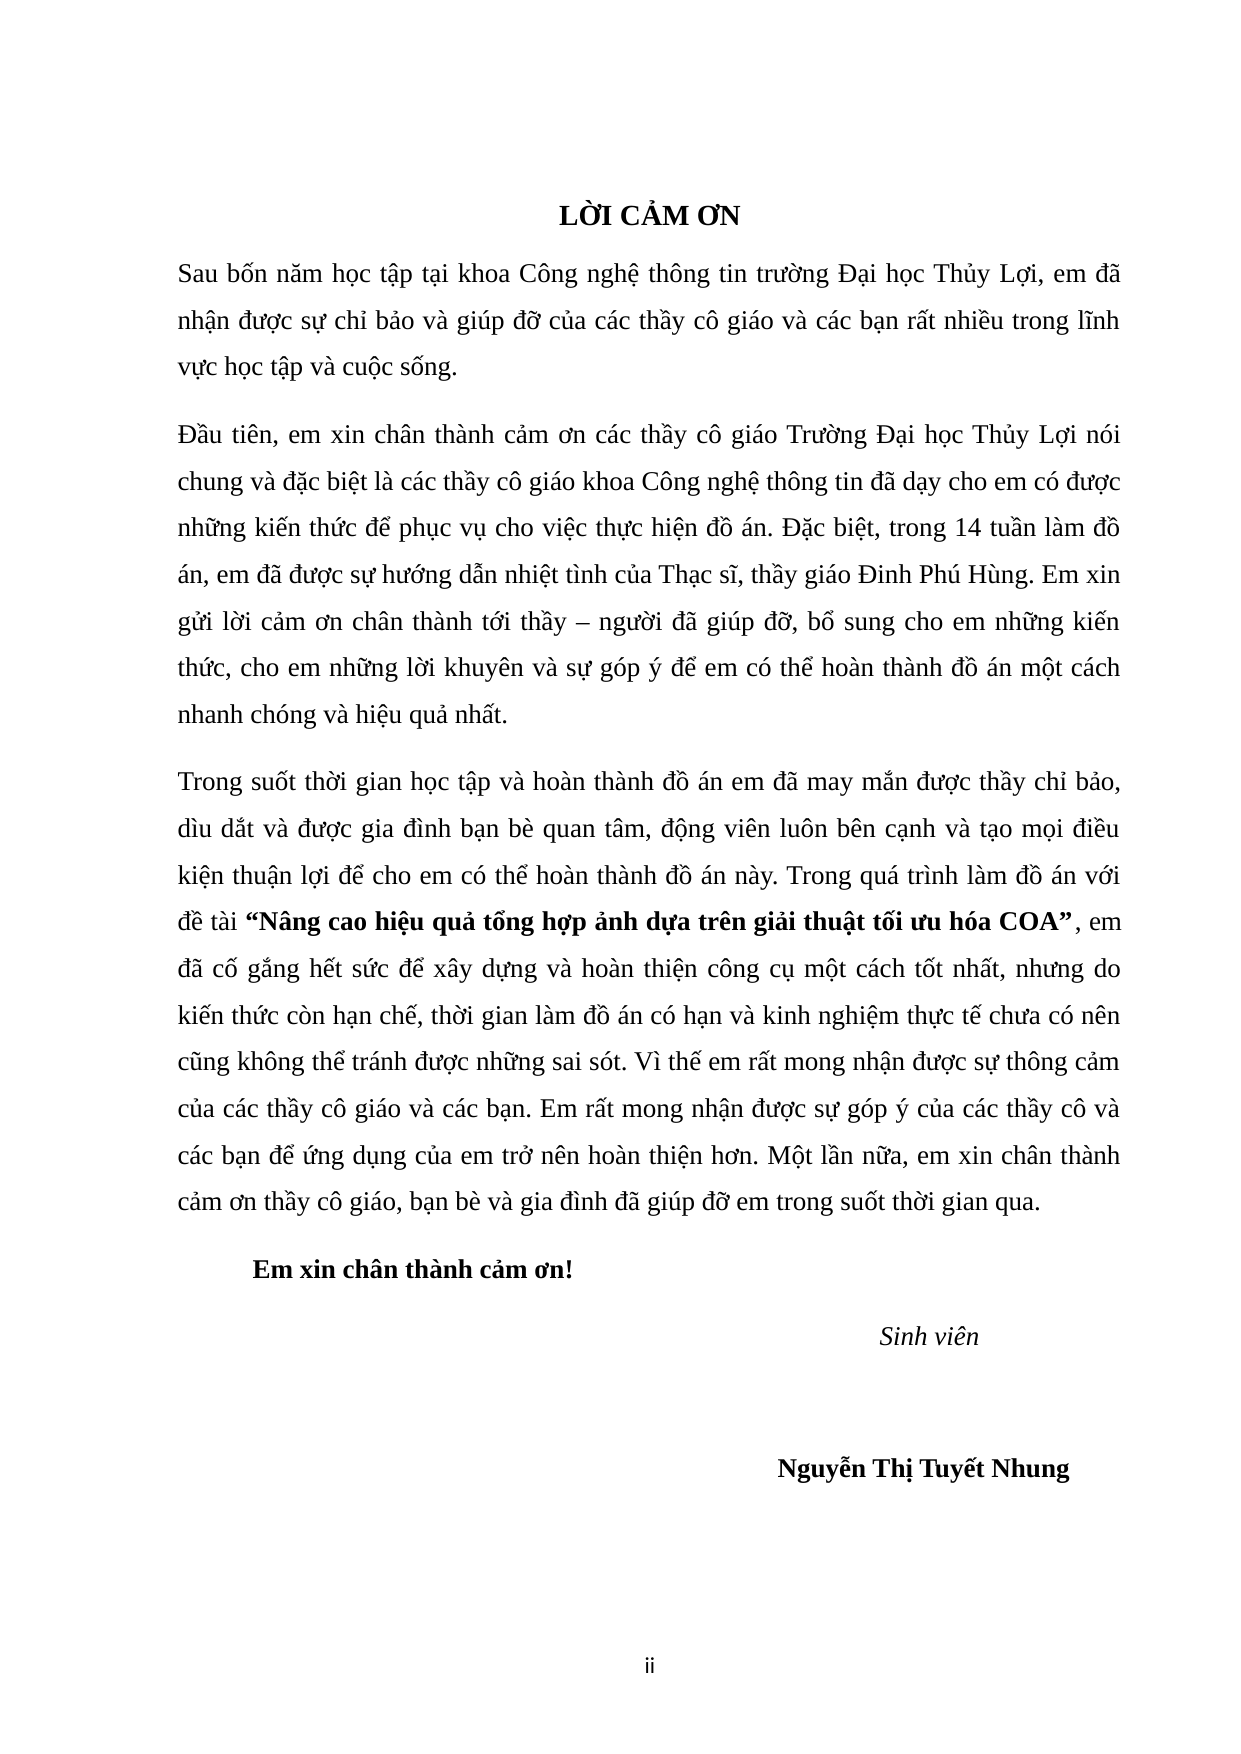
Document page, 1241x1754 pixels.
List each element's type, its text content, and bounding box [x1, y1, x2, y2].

subtitle LỜI CẢM ƠN [177, 198, 1122, 231]
text Đầu tiên, em xin chân thành cảm ơn các thầy cô giáo Trường Đại học Thủy Lợi nói chung và đặc biệt là các thầy cô giáo khoa Công nghệ thông tin đã dạy cho em có được những kiến thức để phục vụ cho việc thực hiện đồ án. Đặc biệt, trong 14 tuần làm đồ án, em đã được sự hướng dẫn nhiệt tình của Thạc sĩ, thầy giáo Đinh Phú Hùng. Em xin gửi lời cảm ơn chân thành tới thầy – người đã giúp đỡ, bổ sung cho em những kiến thức, cho em những lời khuyên và sự góp ý để em có thể hoàn thành đồ án một cách nhanh chóng và hiệu quả nhất. [177, 418, 1122, 729]
text Sau bốn năm học tập tại khoa Công nghệ thông tin trường Đại học Thủy Lợi, em đã nhận được sự chỉ bảo và giúp đỡ của các thầy cô giáo và các bạn rất nhiều trong lĩnh vực học tập và cuộc sống. [177, 257, 1122, 382]
text Em xin chân thành cảm ơn! [177, 1253, 1122, 1284]
text Sinh viên [177, 1320, 1122, 1352]
text Nguyễn Thị Tuyết Nhung [702, 1452, 1122, 1483]
text Trong suốt thời gian học tập và hoàn thành đồ án em đã may mắn được thầy chỉ bảo, dìu dắt và được gia đình bạn bè quan tâm, động viên luôn bên cạnh và tạo mọi điều kiện thuận lợi để cho em có thể hoàn thành đồ án này. Trong quá trình làm đồ án với đề tài “Nâng cao hiệu quả tổng hợp ảnh dựa trên giải thuật tối ưu hóa COA”, em đã cố gắng hết sức để xây dựng và hoàn thiện công cụ một cách tốt nhất, nhưng do kiến thức còn hạn chế, thời gian làm đồ án có hạn và kinh nghiệm thực tế chưa có nên cũng không thể tránh được những sai sót. Vì thế em rất mong nhận được sự thông cảm của các thầy cô giáo và các bạn. Em rất mong nhận được sự góp ý của các thầy cô và các bạn để ứng dụng của em trở nên hoàn thiện hơn. Một lần nữa, em xin chân thành cảm ơn thầy cô giáo, bạn bè và gia đình đã giúp đỡ em trong suốt thời gian qua. [177, 765, 1122, 1217]
